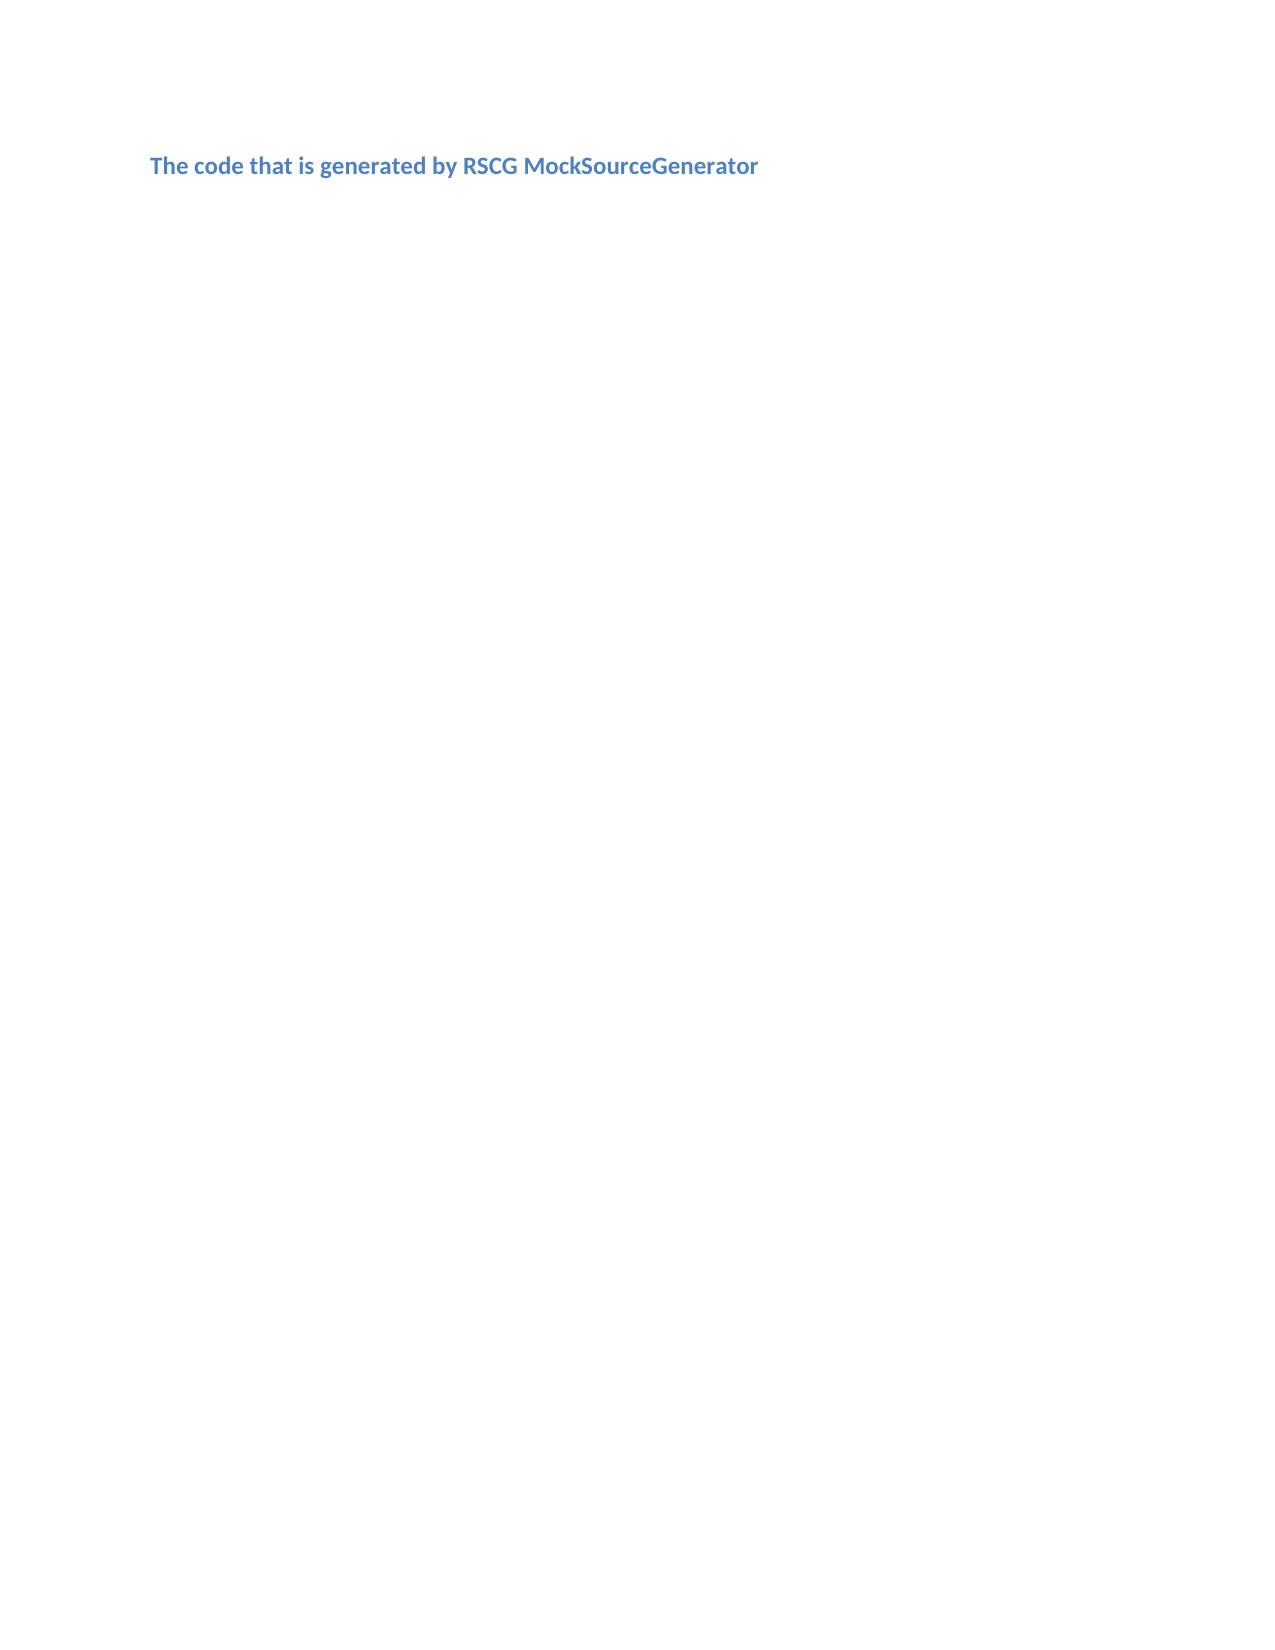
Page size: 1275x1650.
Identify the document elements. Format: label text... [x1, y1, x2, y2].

subtitle The code that is generated by RSCG MockSourceGenerator [150, 150, 1125, 181]
